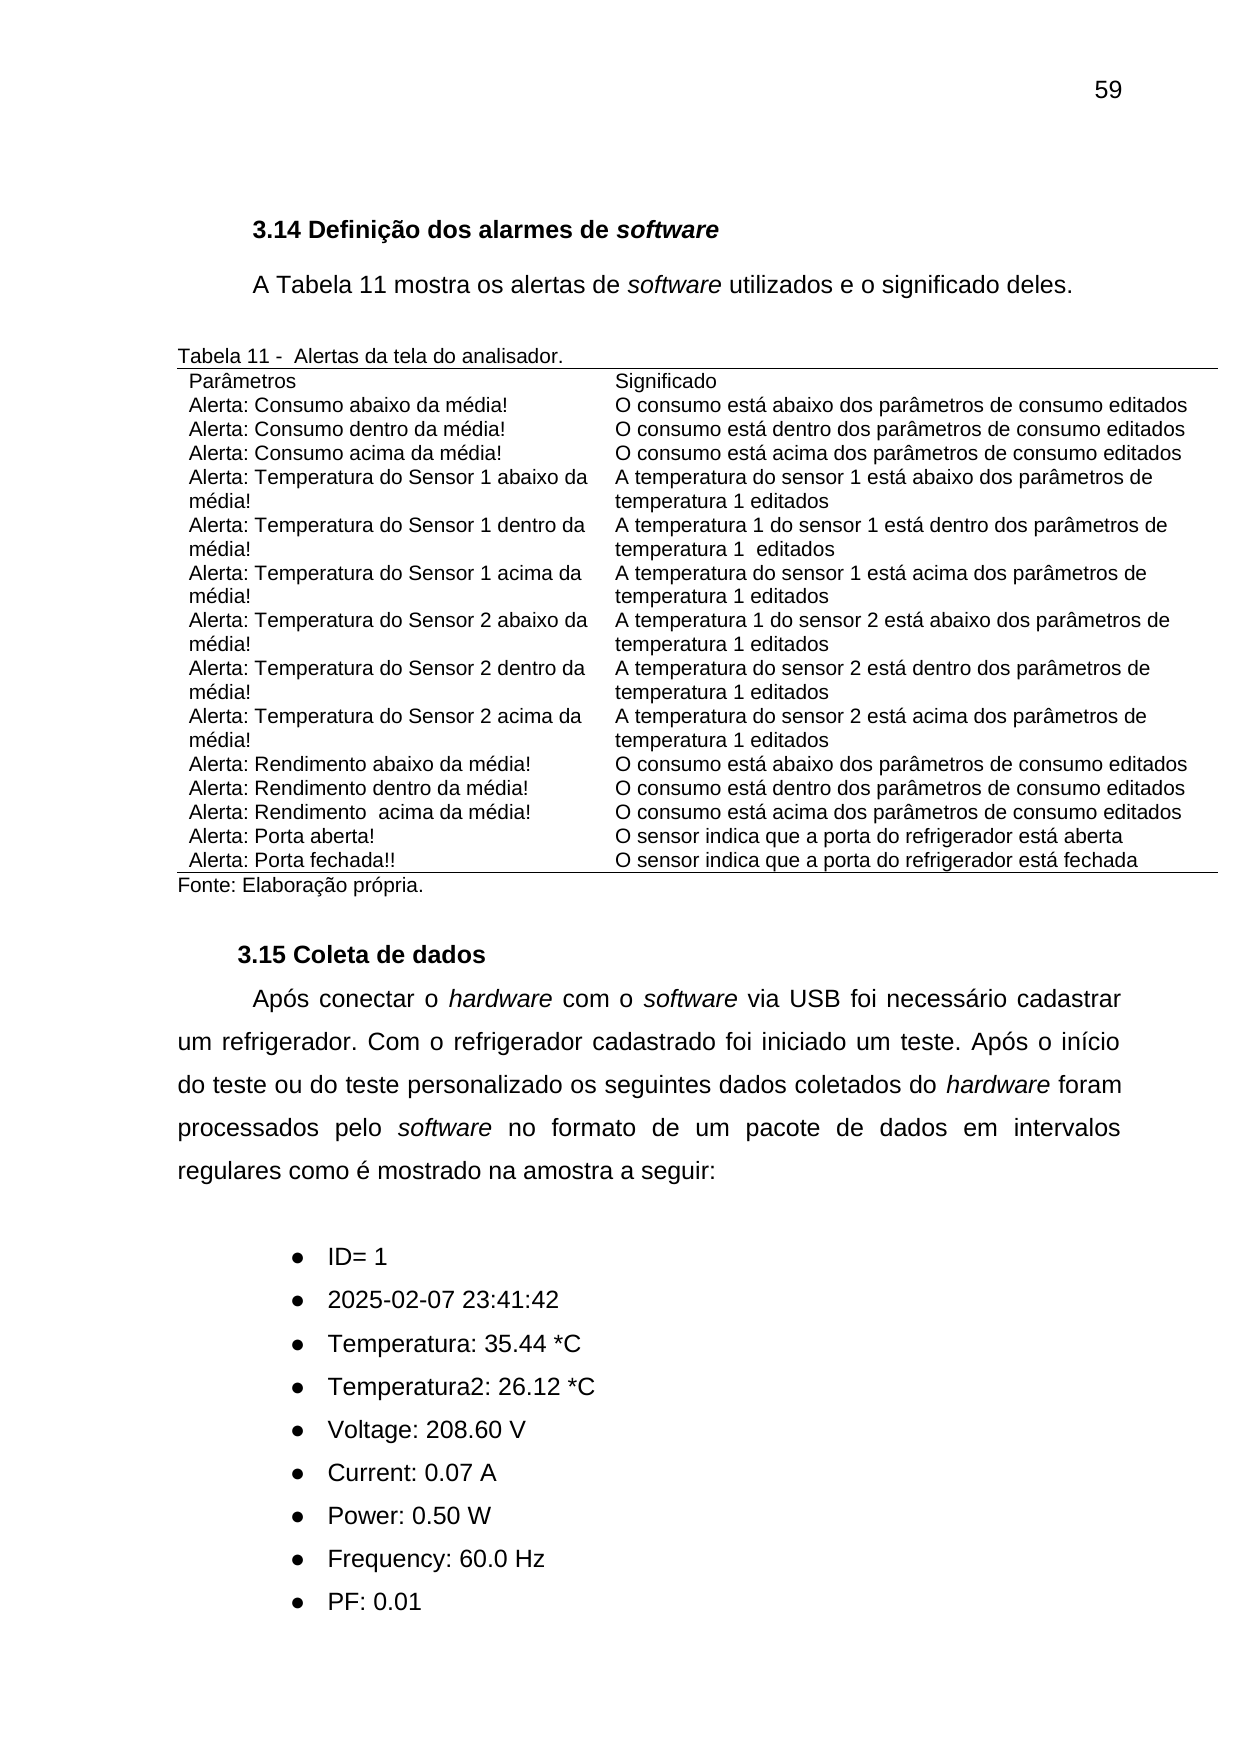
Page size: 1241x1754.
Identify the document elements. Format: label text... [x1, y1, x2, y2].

list 2025-02-07 23:41:42 [290, 1285, 1122, 1314]
list Temperatura: 35.44 *C [290, 1328, 1122, 1357]
subtitle 3.14 Definição dos alarmes de software [252, 215, 1122, 243]
subtitle Tabela 11 - Alertas da tela do analisador. [177, 344, 1122, 368]
subtitle 3.15 Coleta de dados [177, 940, 1122, 969]
list Current: 0.07 A [290, 1458, 1122, 1487]
list PF: 0.01 [290, 1587, 1122, 1616]
text Fonte: Elaboração própria. [177, 873, 1122, 897]
text Após conectar o hardware com o software via USB foi necessário cadastrar um refrigerador. Com o refrigerador cadastrado foi iniciado um teste. Após o início do teste ou do teste personalizado os seguintes dados coletados do hardware foram processados pelo software no formato de um pacote de dados em intervalos regulares como é mostrado na amostra a seguir: [177, 983, 1122, 1185]
text A Tabela 11 mostra os alertas de software utilizados e o significado deles. [177, 270, 1122, 299]
list Temperatura2: 26.12 *C [290, 1372, 1122, 1400]
list ID= 1 [290, 1242, 1122, 1271]
list Power: 0.50 W [290, 1501, 1122, 1530]
list Voltage: 208.60 V [290, 1415, 1122, 1443]
list Frequency: 60.0 Hz [290, 1544, 1122, 1573]
